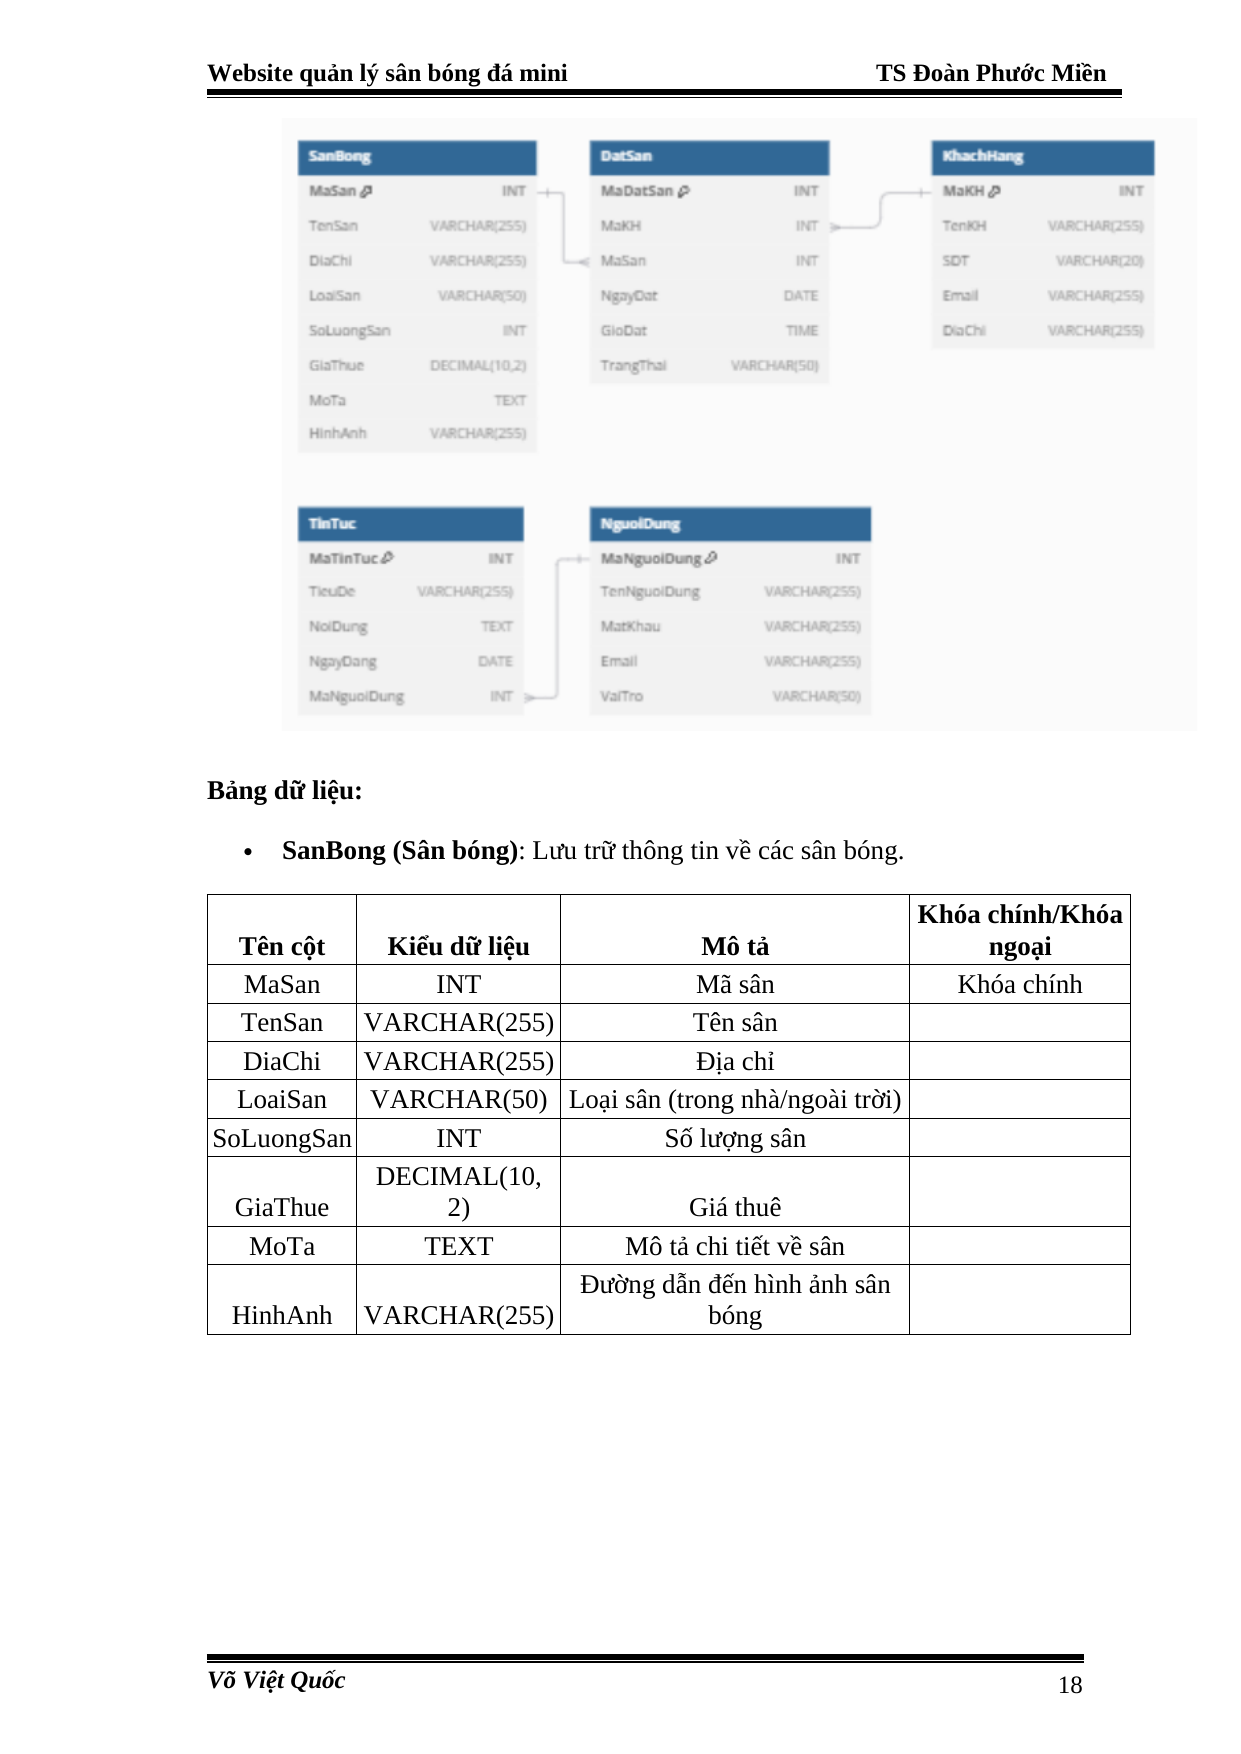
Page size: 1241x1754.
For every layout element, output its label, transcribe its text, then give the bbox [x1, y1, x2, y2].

table_cell DECIMAL(10, 2) [357, 1157, 560, 1226]
table_cell VARCHAR(255) [357, 1265, 560, 1334]
table_cell Giá thuê [561, 1157, 909, 1226]
table_cell [910, 1227, 1130, 1264]
table_cell TEXT [357, 1227, 560, 1264]
table_header Kiểu dữ liệu [357, 895, 560, 964]
table_header Mô tả [561, 895, 909, 964]
table_cell Tên sân [561, 1004, 909, 1041]
table_cell TenSan [208, 1004, 356, 1041]
table_cell [910, 1157, 1130, 1226]
table_cell Mã sân [561, 965, 909, 1002]
table_cell GiaThue [208, 1157, 356, 1226]
table_cell Khóa chính [910, 965, 1130, 1002]
table_cell [910, 1080, 1130, 1118]
table_cell LoaiSan [208, 1080, 356, 1118]
table_cell Địa chỉ [561, 1042, 909, 1079]
picture [281, 118, 1198, 731]
table_cell INT [357, 1119, 560, 1156]
table_cell Mô tả chi tiết về sân [561, 1227, 909, 1264]
table_cell MoTa [208, 1227, 356, 1264]
table_cell VARCHAR(255) [357, 1042, 560, 1079]
table_cell [910, 1119, 1130, 1156]
table_cell [910, 1265, 1130, 1334]
table_cell Số lượng sân [561, 1119, 909, 1156]
table_cell Đường dẫn đến hình ảnh sân bóng [561, 1265, 909, 1334]
table_header Tên cột [208, 895, 356, 964]
table_cell INT [357, 965, 560, 1002]
table_cell VARCHAR(255) [357, 1004, 560, 1041]
table_cell MaSan [208, 965, 356, 1002]
table_cell Loại sân (trong nhà/ngoài trời) [561, 1080, 909, 1118]
table_cell [910, 1004, 1130, 1041]
table_cell [910, 1042, 1130, 1079]
table_cell DiaChi [208, 1042, 356, 1079]
text Bảng dữ liệu: [207, 774, 1122, 805]
table_cell SoLuongSan [208, 1119, 356, 1156]
table_cell HinhAnh [208, 1265, 356, 1334]
table_header Khóa chính/Khóa ngoại [910, 895, 1130, 964]
table_cell VARCHAR(50) [357, 1080, 560, 1118]
list SanBong (Sân bóng): Lưu trữ thông tin về các sân bóng. [244, 834, 1122, 865]
